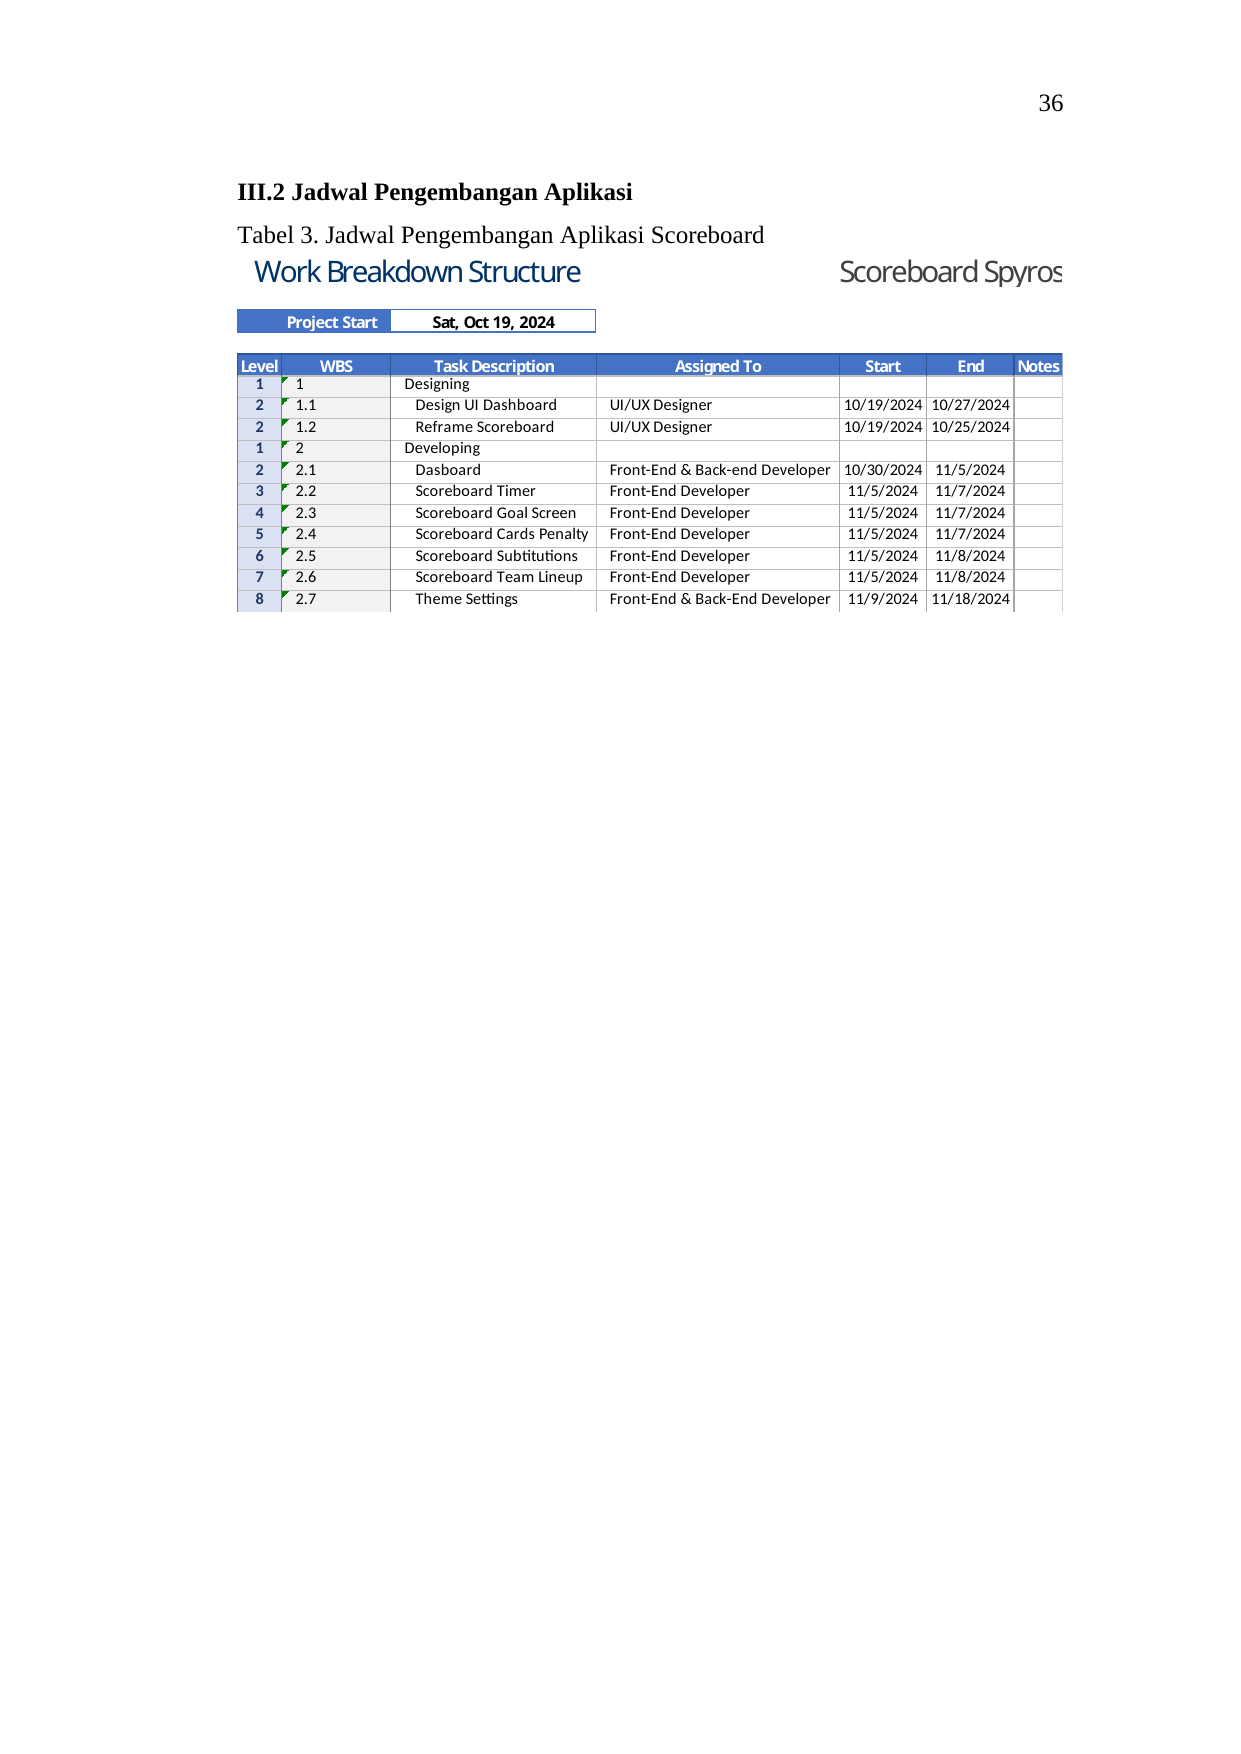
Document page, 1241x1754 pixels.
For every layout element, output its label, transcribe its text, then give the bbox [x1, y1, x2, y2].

subtitle Jadwal Pengembangan Aplikasi [237, 177, 1063, 206]
